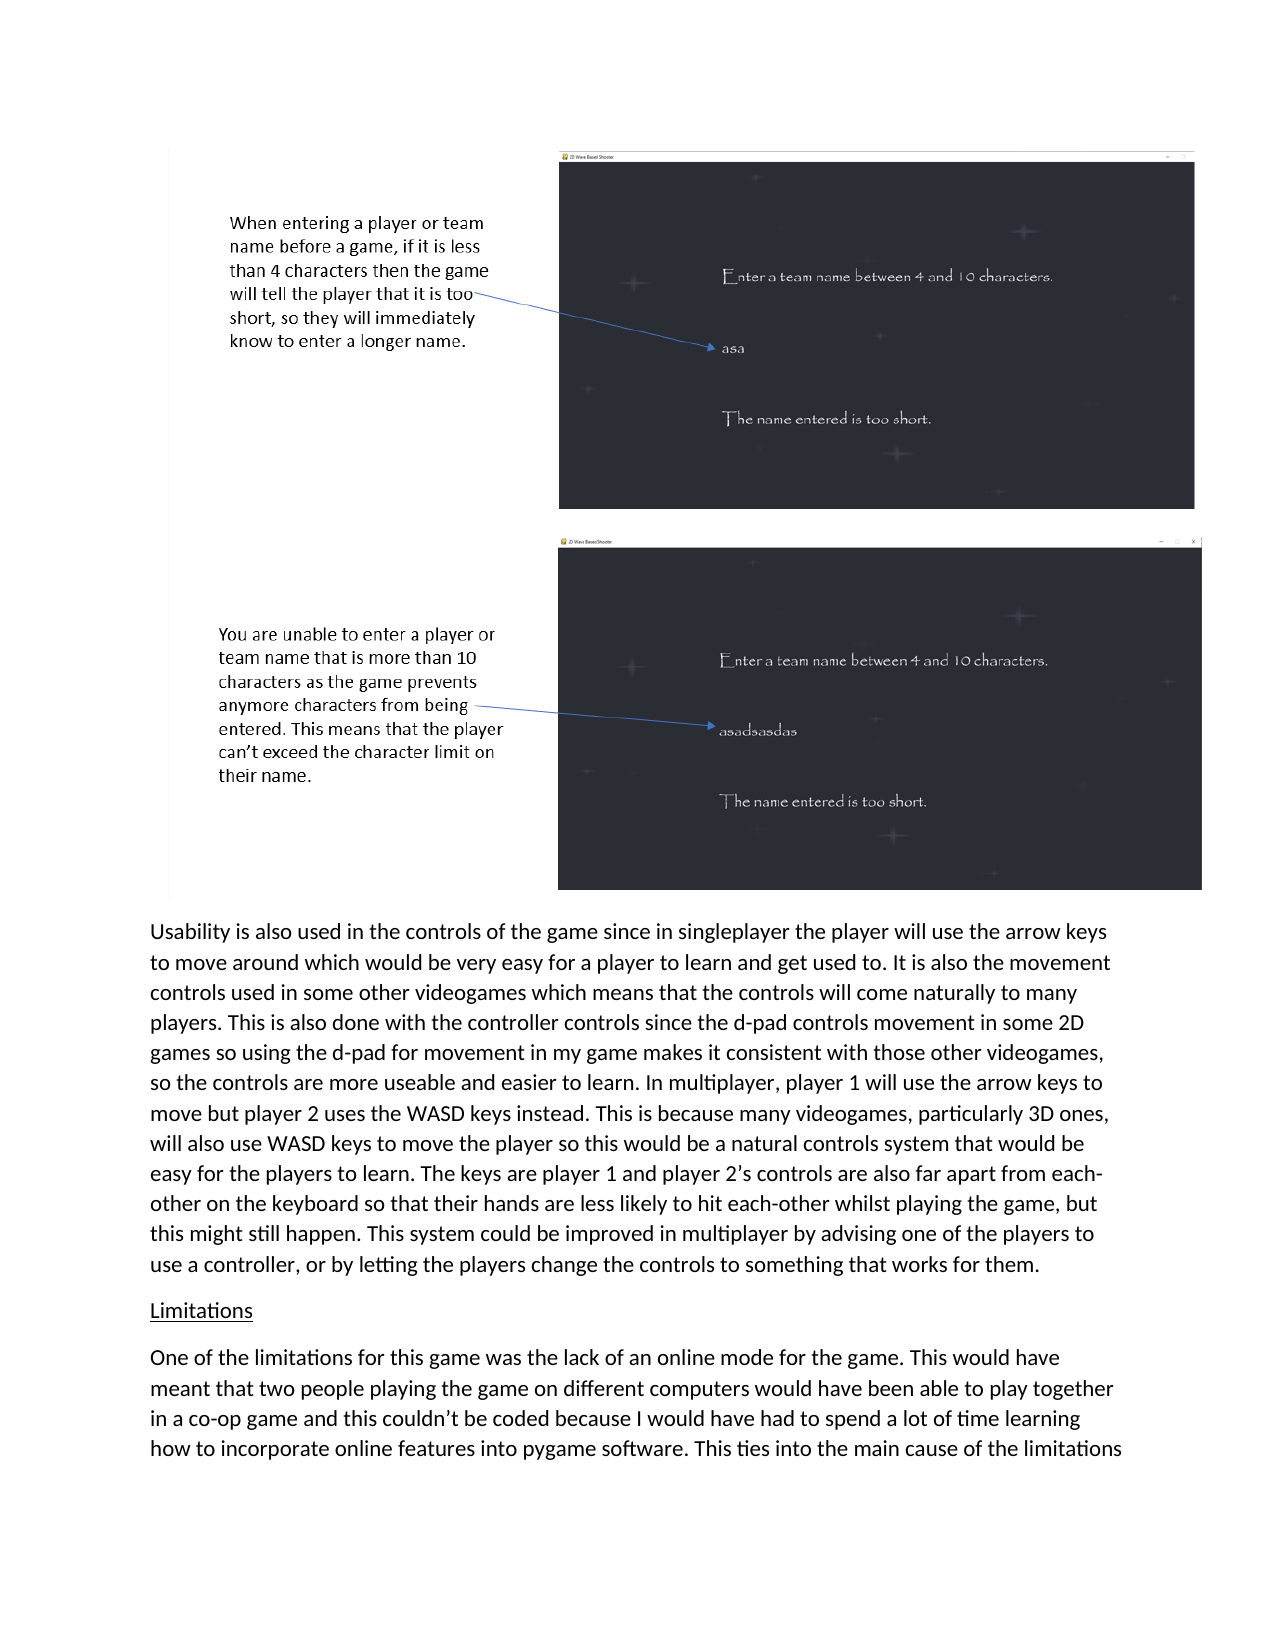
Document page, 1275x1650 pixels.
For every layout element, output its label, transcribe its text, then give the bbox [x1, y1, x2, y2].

text Usability is also used in the controls of the game since in singleplayer the player will use the arrow keys to move around which would be very easy for a player to learn and get used to. It is also the movement controls used in some other videogames which means that the controls will come naturally to many players. This is also done with the controller controls since the d-pad controls movement in some 2D games so using the d-pad for movement in my game makes it consistent with those other videogames, so the controls are more useable and easier to learn. In multiplayer, player 1 will use the arrow keys to move but player 2 uses the WASD keys instead. This is because many videogames, particularly 3D ones, will also use WASD keys to move the player so this would be a natural controls system that would be easy for the players to learn. The keys are player 1 and player 2’s controls are also far apart from each-other on the keyboard so that their hands are less likely to hit each-other whilst playing the game, but this might still happen. This system could be improved in multiplayer by advising one of the players to use a controller, or by letting the players change the controls to something that works for them. [150, 917, 1125, 1278]
text Limitations [150, 1297, 1125, 1324]
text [150, 1343, 1125, 1462]
